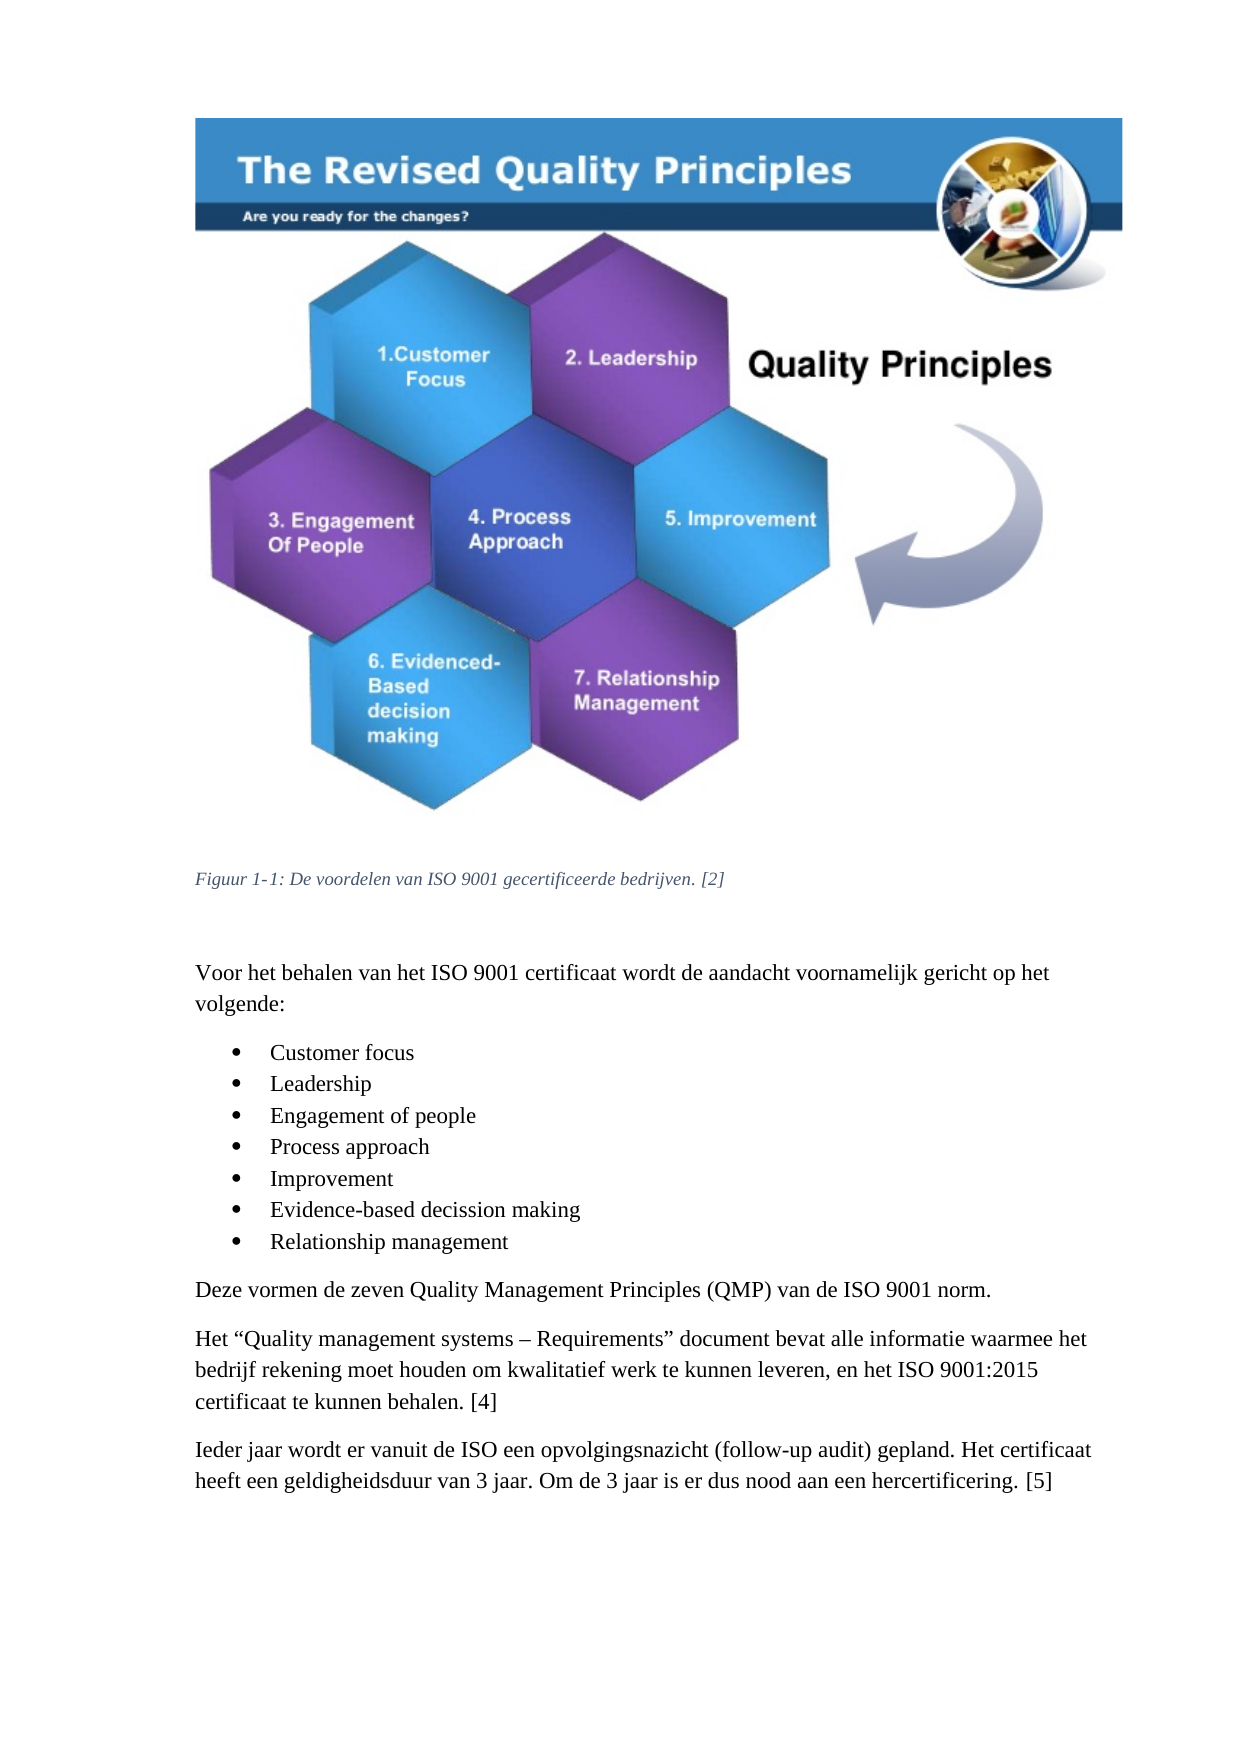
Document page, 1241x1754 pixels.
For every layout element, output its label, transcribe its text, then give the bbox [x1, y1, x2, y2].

list Leadership [232, 1070, 1122, 1097]
text Deze vormen de zeven Quality Management Principles (QMP) van de ISO 9001 norm. [195, 1276, 1122, 1303]
text Ieder jaar wordt er vanuit de ISO een opvolgingsnazicht (follow-up audit) gepland. Het certificaat heeft een geldigheidsduur van 3 jaar. Om de 3 jaar is er dus nood aan een hercertificering. [195, 1436, 1122, 1494]
list Engagement of people [232, 1102, 1122, 1128]
list Process approach [232, 1133, 1122, 1160]
text Figuur 1-1: De voordelen van ISO 9001 gecertificeerde bedrijven. [195, 868, 1122, 890]
picture [195, 118, 1123, 815]
list Improvement [232, 1165, 1122, 1191]
text Voor het behalen van het ISO 9001 certificaat wordt de aandacht voornamelijk gericht op het volgende: [195, 959, 1122, 1017]
list Evidence-based decission making [232, 1197, 1122, 1223]
list Relationship management [232, 1228, 1122, 1254]
list Customer focus [232, 1039, 1122, 1065]
text Het “Quality management systems – Requirements” document bevat alle informatie waarmee het bedrijf rekening moet houden om kwalitatief werk te kunnen leveren, en het ISO 9001:2015 certificaat te kunnen behalen. [195, 1324, 1122, 1414]
